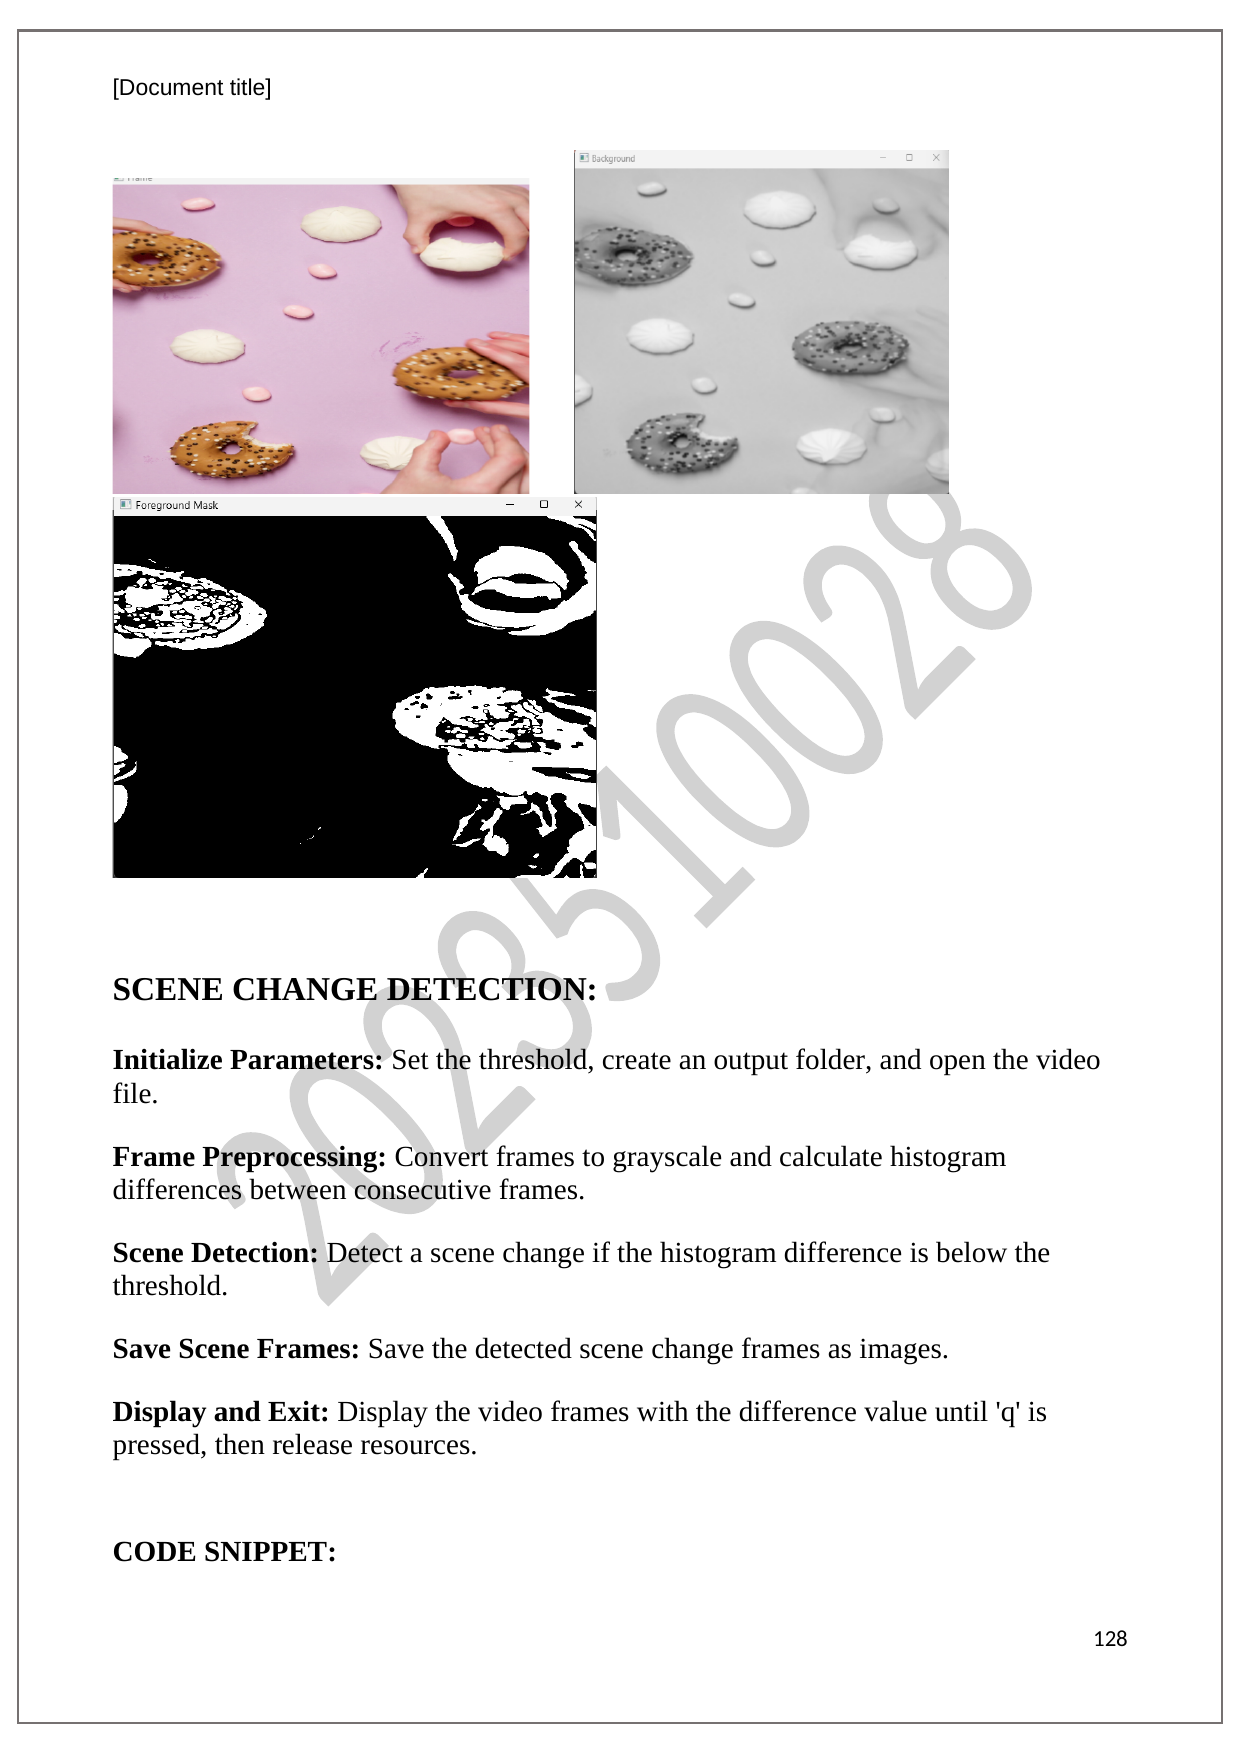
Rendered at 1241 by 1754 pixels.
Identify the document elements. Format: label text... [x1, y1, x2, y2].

picture [574, 150, 949, 494]
text Display and Exit: Display the video frames with the difference value until 'q' is pressed, then release resources. [112, 1394, 1128, 1461]
text Scene Detection: Detect a scene change if the histogram difference is below the threshold. [112, 1235, 1128, 1302]
text Save Scene Frames: Save the detected scene change frames as images. [112, 1331, 1128, 1365]
picture [112, 497, 597, 878]
text SCENE CHANGE DETECTION: [112, 969, 1128, 1007]
text CODE SNIPPET: [112, 1534, 1128, 1568]
text Frame Preprocessing: Convert frames to grayscale and calculate histogram differences between consecutive frames. [112, 1139, 1128, 1206]
picture [112, 178, 530, 494]
text Initialize Parameters: Set the threshold, create an output folder, and open the video file. [112, 1042, 1128, 1109]
